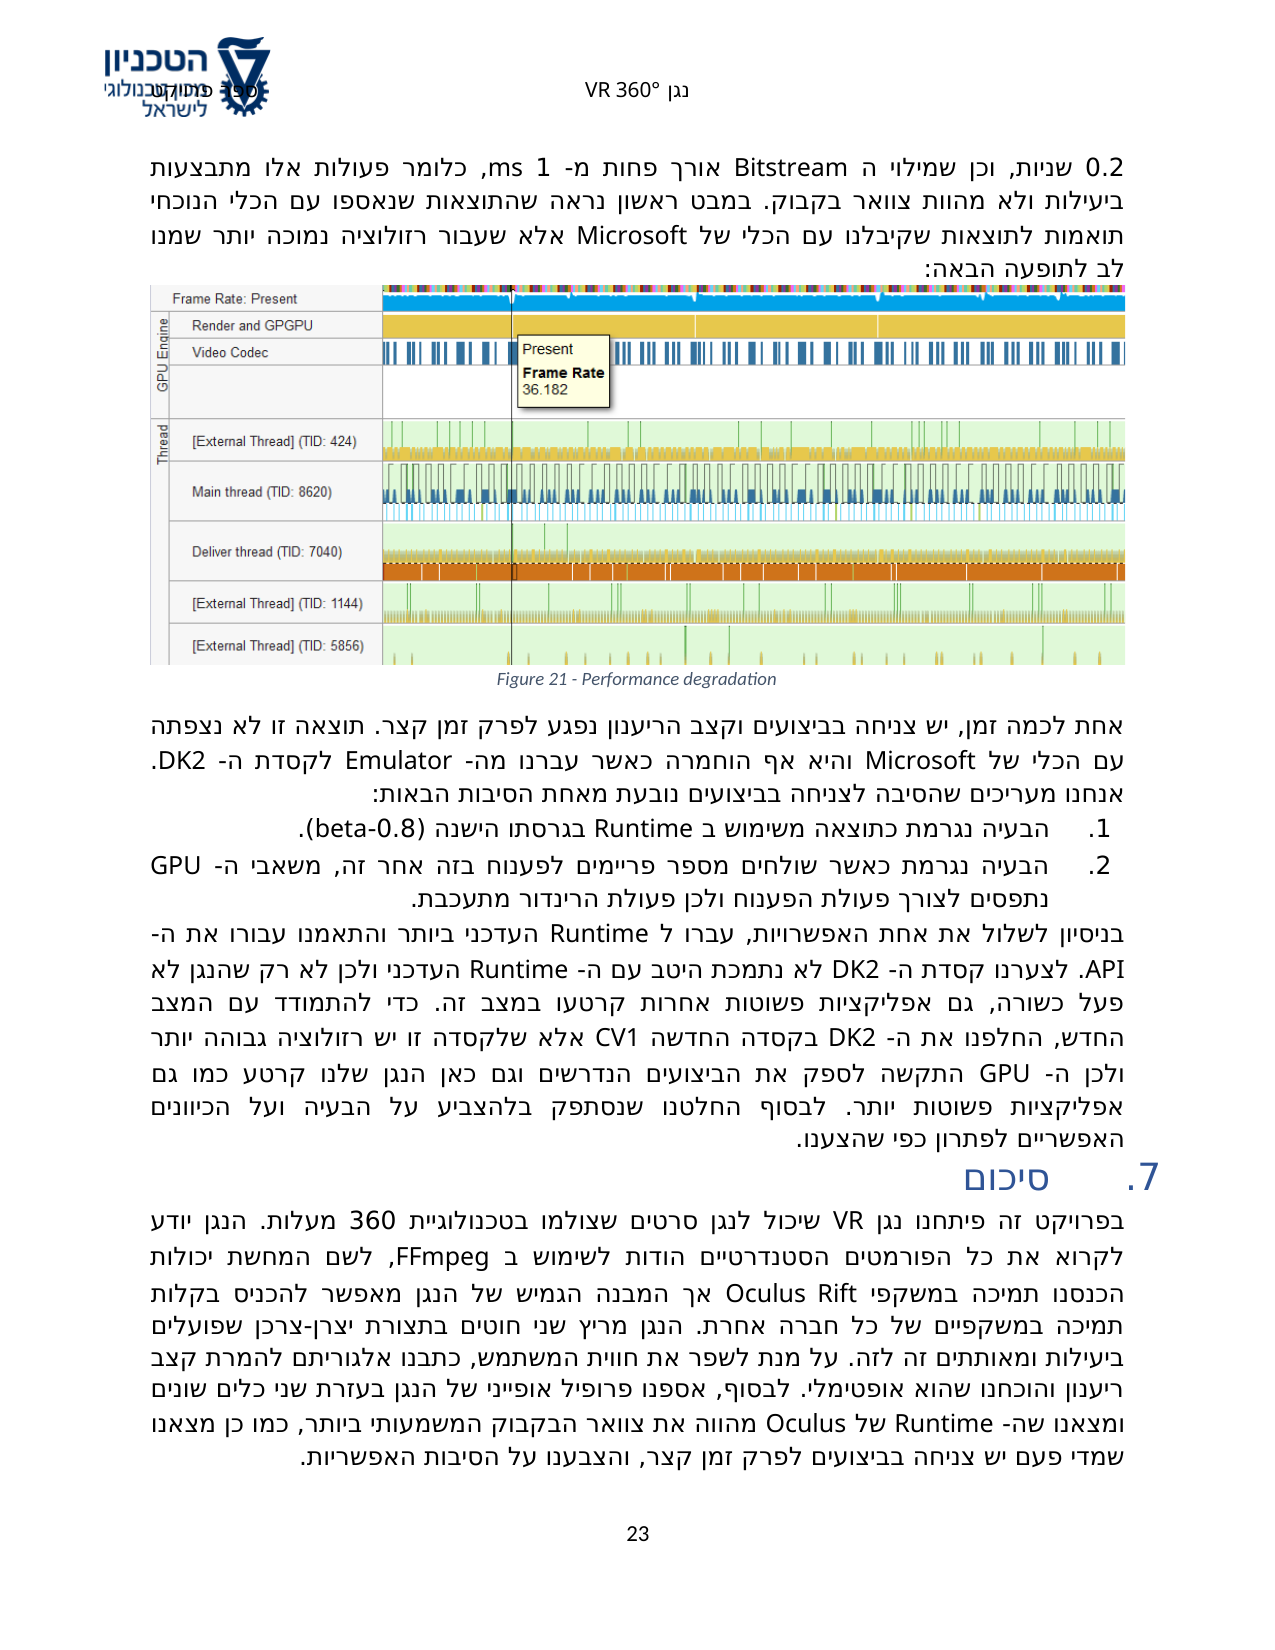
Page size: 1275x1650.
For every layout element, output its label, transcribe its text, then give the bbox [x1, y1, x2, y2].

text בניסיון לשלול את אחת האפשרויות, עברו ל Runtime העדכני ביותר והתאמנו עבורו את ה- API. לצערנו קסדת ה- DK2 לא נתמכת היטב עם ה- Runtime העדכני ולכן לא רק שהנגן לא פעל כשורה, גם אפליקציות פשוטות אחרות קרטעו במצב זה. כדי להתמודד עם המצב החדש, החלפנו את ה- DK2 בקסדה החדשה CV1 אלא שלקסדה זו יש רזולוציה גבוהה יותר ולכן ה- GPU התקשה לספק את הביצועים הנדרשים וגם כאן הנגן שלנו קרטע כמו גם אפליקציות פשוטות יותר. לבסוף החלטנו שנסתפק בלהצביע על הבעיה ועל הכיוונים האפשריים לפתרון כפי שהצענו. [150, 915, 1125, 1153]
text אחת לכמה זמן, יש צניחה בביצועים וקצב הריענון נפגע לפרק זמן קצר. תוצאה זו לא נצפתה עם הכלי של Microsoft והיא אף הוחמרה כאשר עברנו מה- Emulator לקסדת ה- DK2. אנחנו מעריכים שהסיבה לצניחה בביצועים נובעת מאחת הסיבות הבאות: [150, 711, 1125, 808]
list הבעיה נגרמת כתוצאה משימוש ב Runtime בגרסתו הישנה (0.8-beta). [150, 811, 1087, 845]
text Figure 21 - Performance degradation [150, 668, 1125, 691]
text בפרויקט זה פיתחנו נגן VR שיכול לנגן סרטים שצולמו בטכנולוגיית 360 מעלות. הנגן יודע לקרוא את כל הפורמטים הסטנדרטיים הודות לשימוש ב FFmpeg, לשם המחשת יכולות הכנסנו תמיכה במשקפי Oculus Rift אך המבנה הגמיש של הנגן מאפשר להכניס בקלות תמיכה במשקפיים של כל חברה אחרת. הנגן מריץ שני חוטים בתצורת יצרן-צרכן שפועלים ביעילות ומאותתים זה לזה. על מנת לשפר את חווית המשתמש, כתבנו אלגוריתם להמרת קצב ריענון והוכחנו שהוא אופטימלי. לבסוף, אספנו פרופיל אופייני של הנגן בעזרת שני כלים שונים ומצאנו שה- Runtime של Oculus מהווה את צוואר הבקבוק המשמעותי ביותר, כמו כן מצאנו שמדי פעם יש צניחה בביצועים לפרק זמן קצר, והצבענו על הסיבות האפשריות. [150, 1202, 1125, 1471]
picture [150, 285, 1125, 665]
picture [104, 37, 271, 117]
list הבעיה נגרמת כאשר שולחים מספר פריימים לפענוח בזה אחר זה, משאבי ה- GPU נתפסים לצורך פעולת הפענוח ולכן פעולת הרינדור מתעכבת. [150, 847, 1087, 913]
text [150, 150, 1125, 283]
text סיכום [150, 1155, 1125, 1199]
